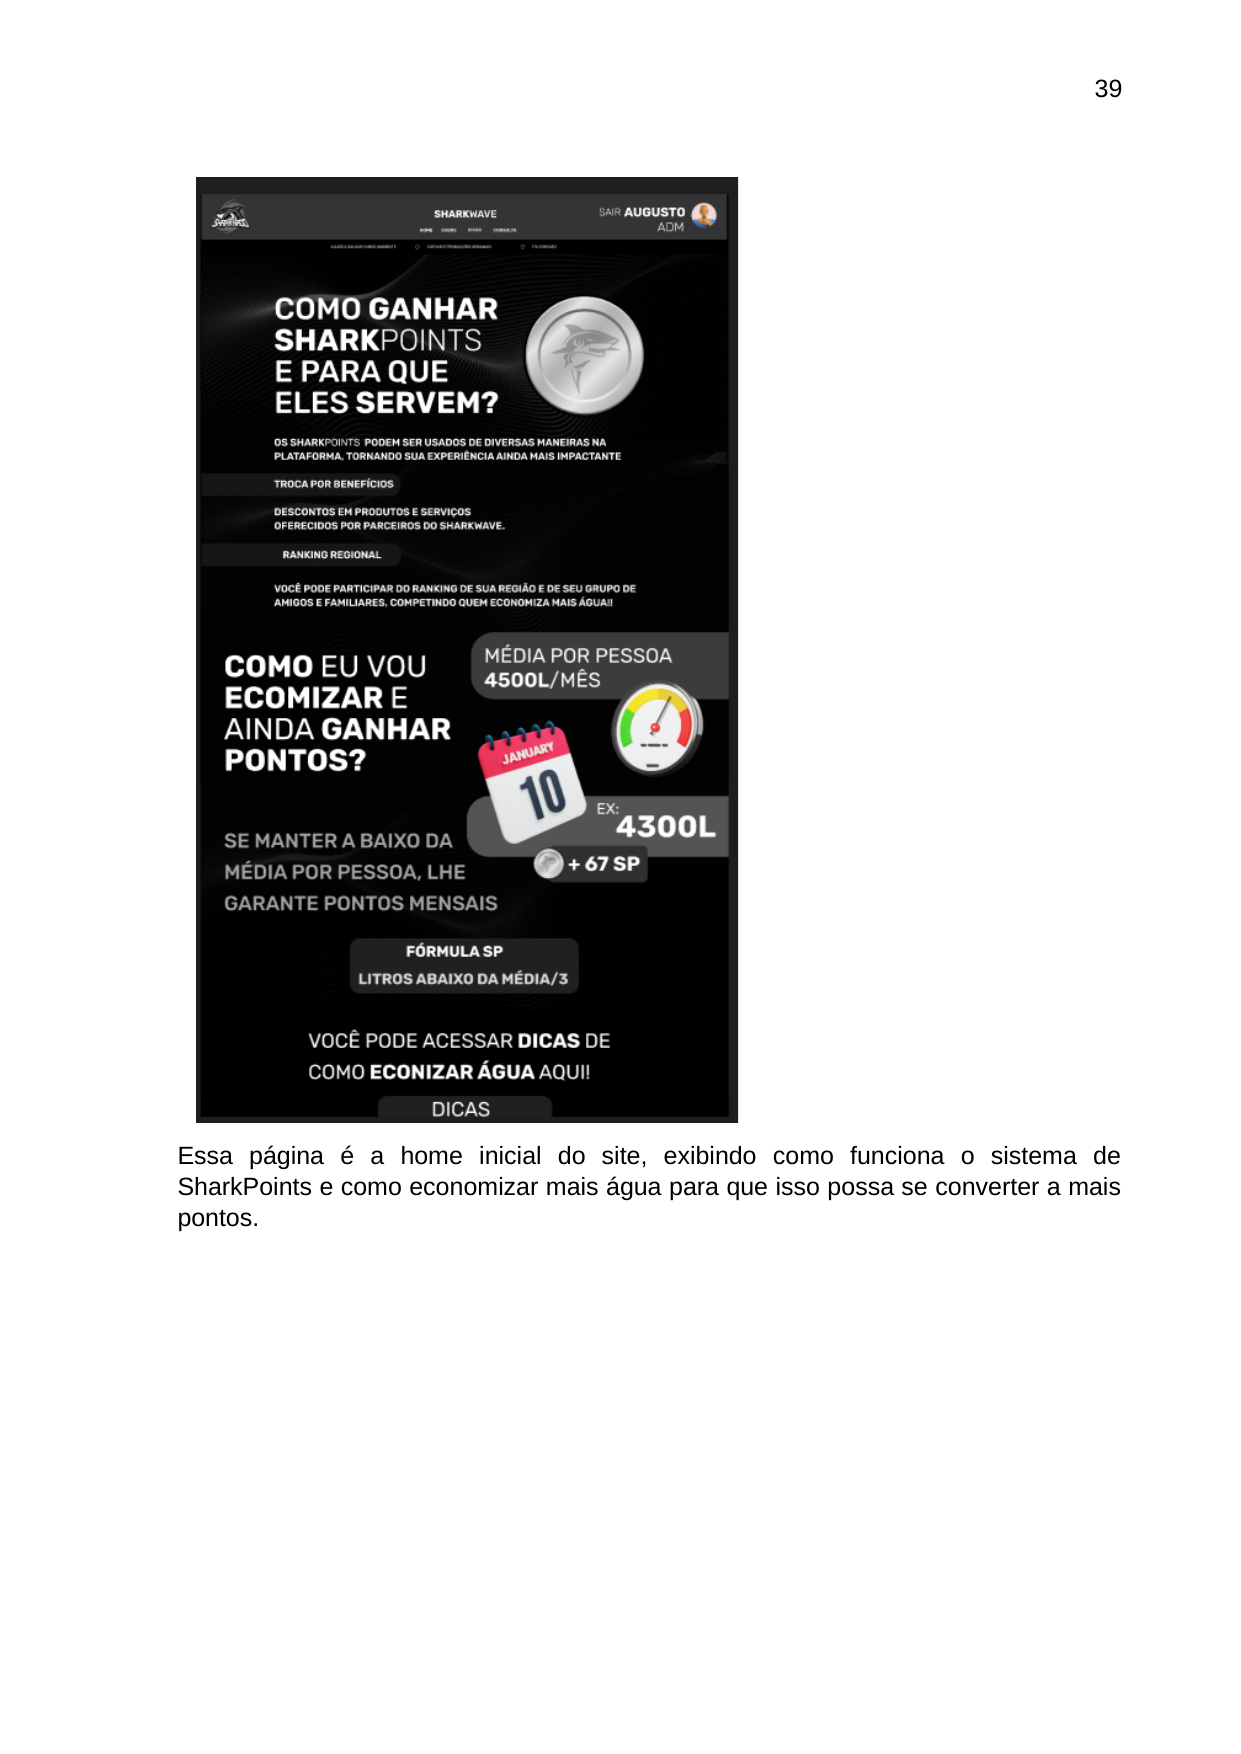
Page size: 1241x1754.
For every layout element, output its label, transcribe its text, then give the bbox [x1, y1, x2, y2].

text Essa página é a home inicial do site, exibindo como funciona o sistema de SharkPoints e como economizar mais água para que isso possa se converter a mais pontos. [177, 1141, 1122, 1231]
